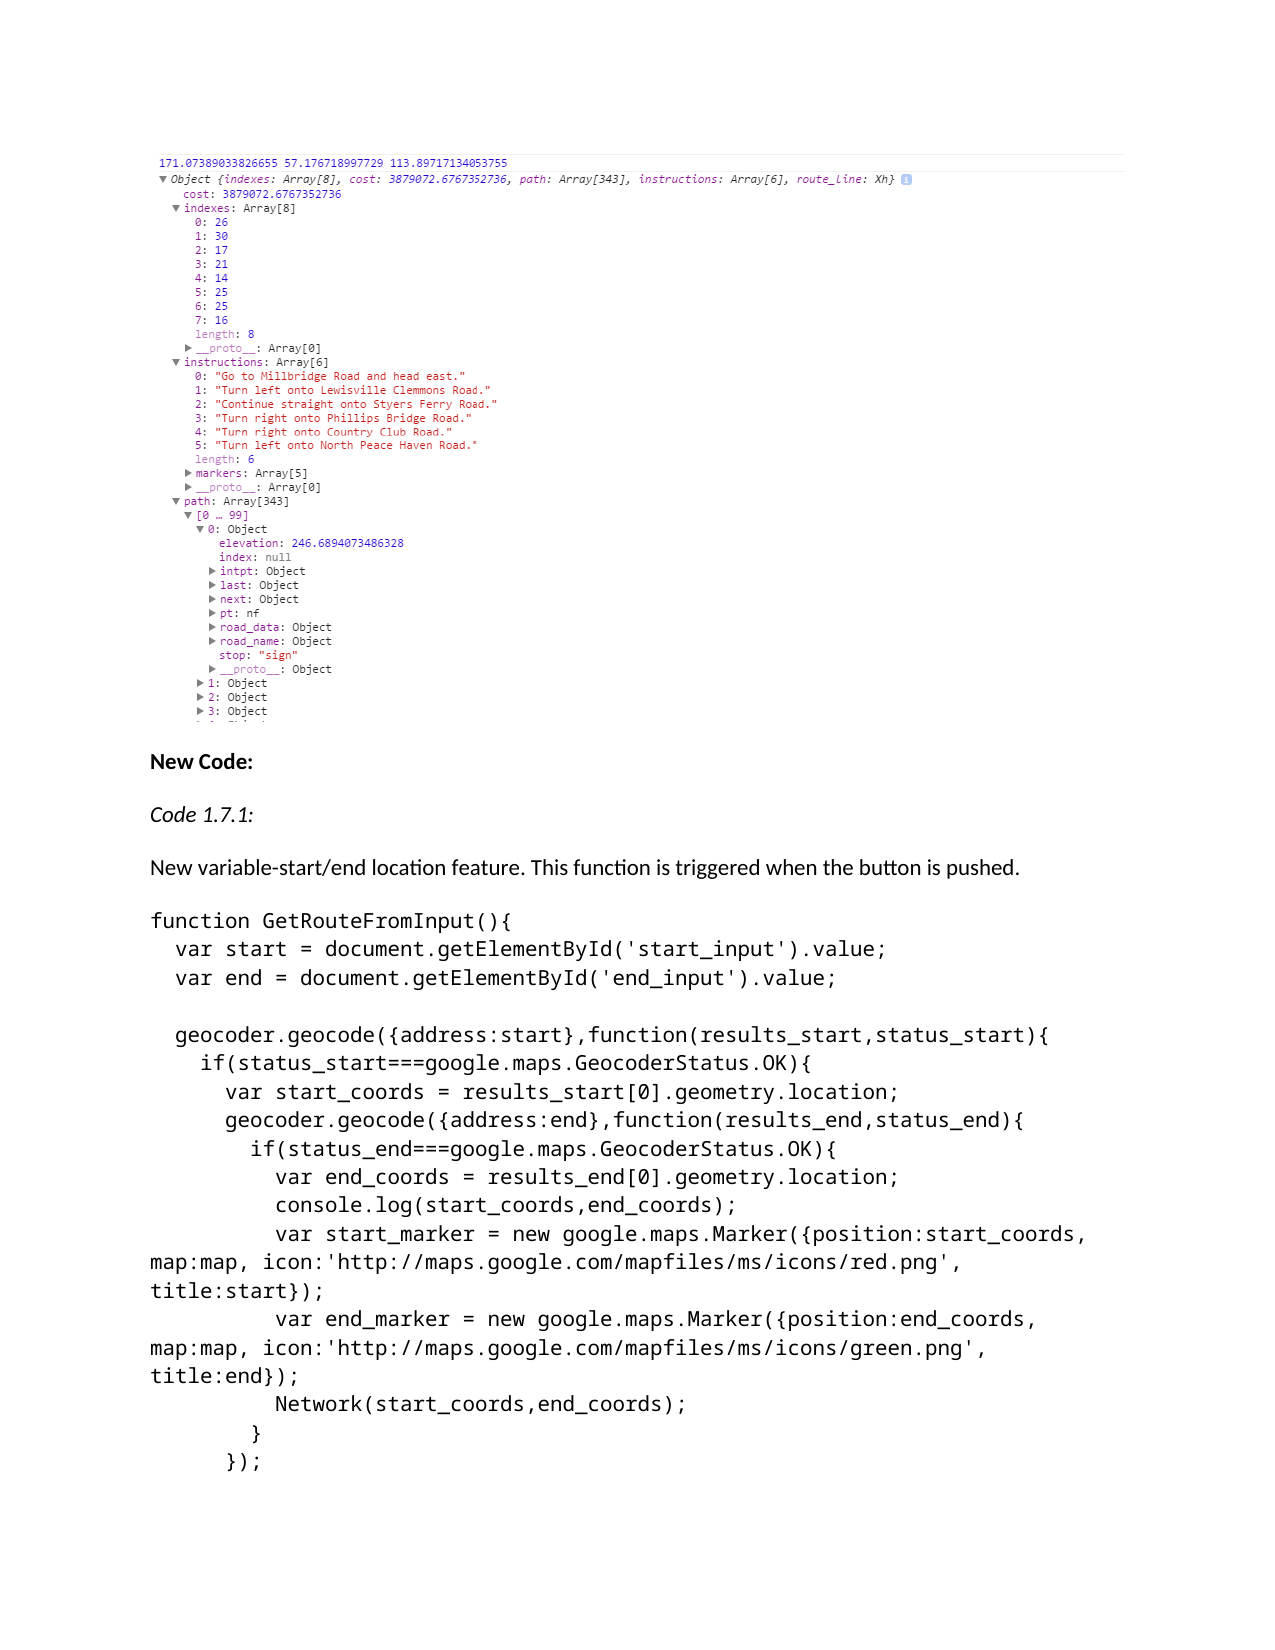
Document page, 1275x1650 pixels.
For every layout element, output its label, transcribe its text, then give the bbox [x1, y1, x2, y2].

text New variable-start/end location feature. This function is triggered when the button is pushed. [150, 853, 1125, 881]
picture [150, 150, 1125, 722]
text }); [150, 1446, 1125, 1475]
text var end_coords = results_end[0].geometry.location; [150, 1162, 1125, 1191]
text New Code: [150, 747, 1125, 775]
text Network(start_coords,end_coords); [150, 1389, 1125, 1418]
text var end_marker = new google.maps.Marker({position:end_coords, map:map, icon:'http://maps.google.com/mapfiles/ms/icons/green.png', title:end}); [150, 1304, 1125, 1389]
text var start_marker = new google.maps.Marker({position:start_coords, map:map, icon:'http://maps.google.com/mapfiles/ms/icons/red.png', title:start}); [150, 1219, 1125, 1304]
text if(status_end===google.maps.GeocoderStatus.OK){ [150, 1134, 1125, 1162]
text console.log(start_coords,end_coords); [150, 1191, 1125, 1219]
text Code 1.7.1: [150, 800, 1125, 828]
text geocoder.geocode({address:start},function(results_start,status_start){ [150, 1020, 1125, 1048]
text var end = document.getElementById('end_input').value; [150, 963, 1125, 991]
text if(status_start===google.maps.GeocoderStatus.OK){ [150, 1048, 1125, 1077]
text var start_coords = results_start[0].geometry.location; [150, 1077, 1125, 1105]
text geocoder.geocode({address:end},function(results_end,status_end){ [150, 1105, 1125, 1134]
text function GetRouteFromInput(){ [150, 906, 1125, 934]
text var start = document.getElementById('start_input').value; [150, 934, 1125, 963]
text } [150, 1418, 1125, 1446]
